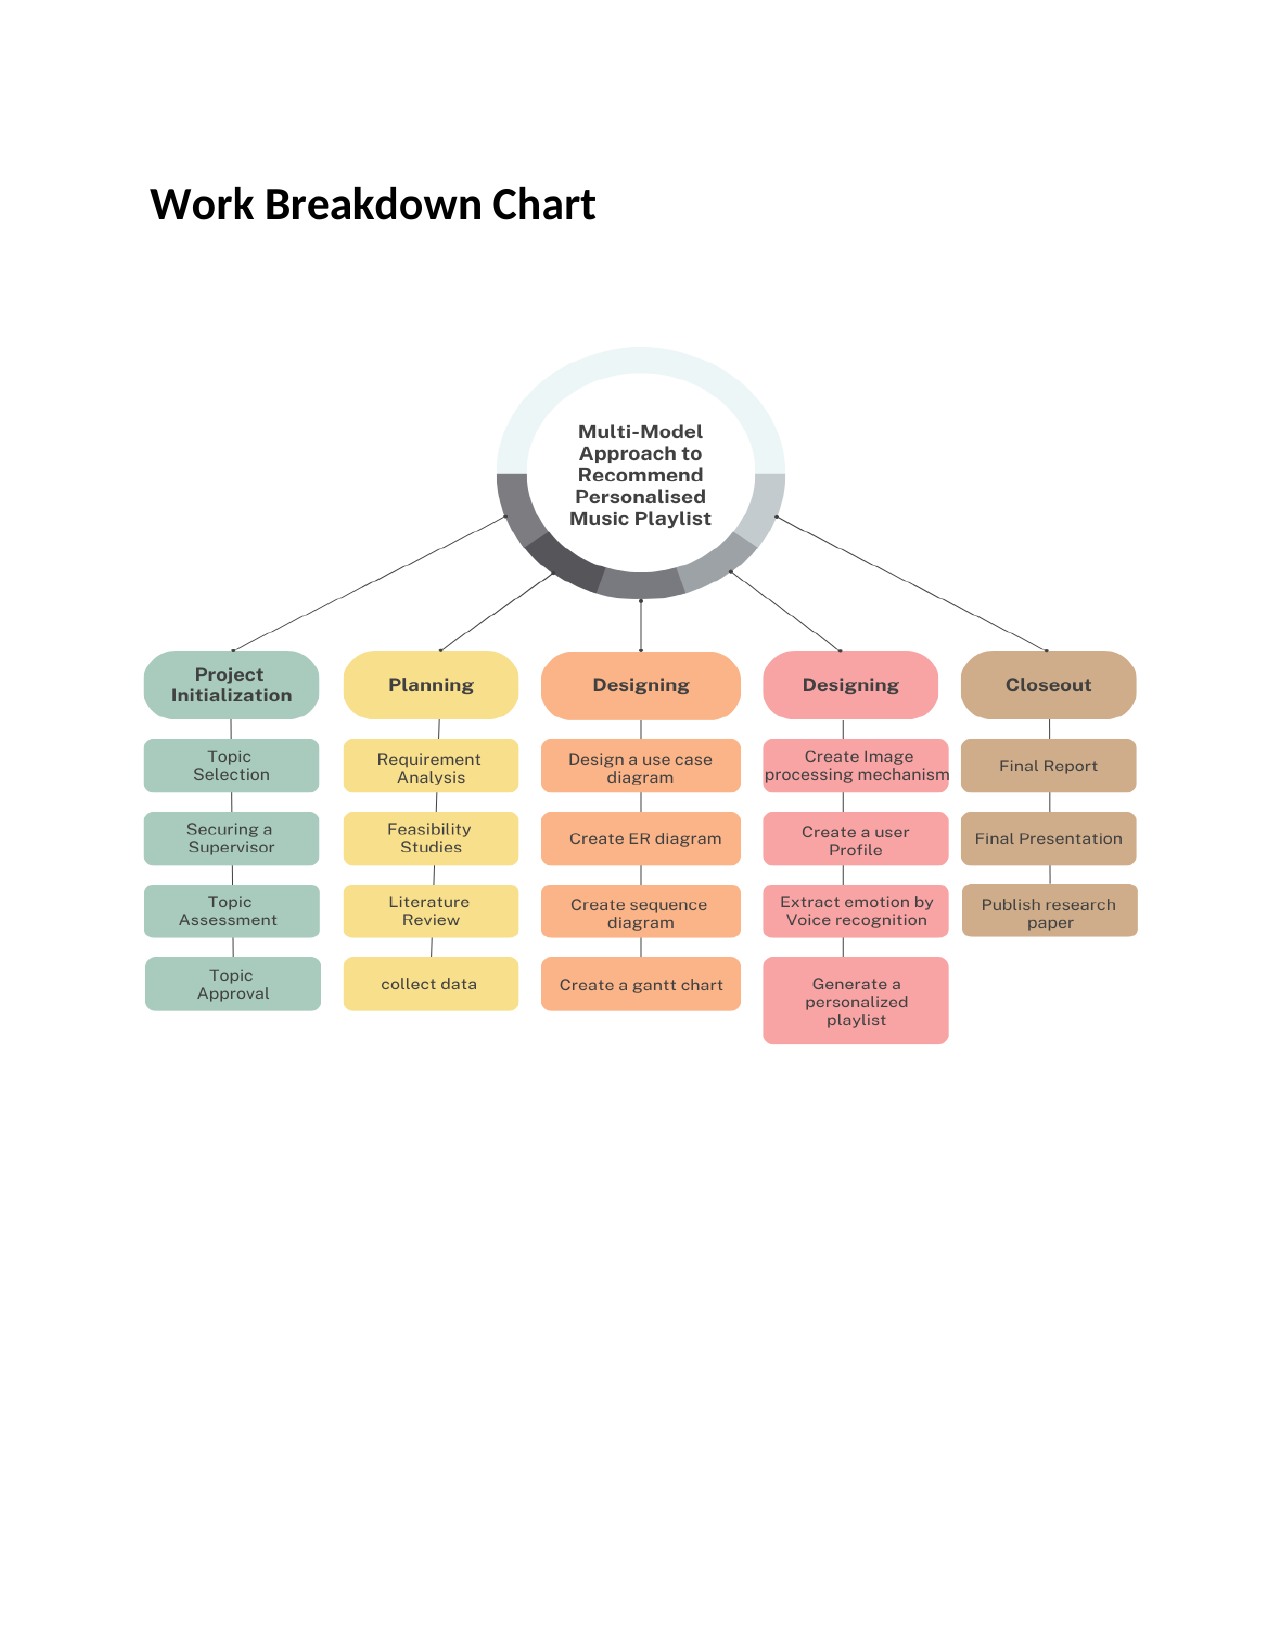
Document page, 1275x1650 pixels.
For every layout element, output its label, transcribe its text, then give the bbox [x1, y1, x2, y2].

subtitle Work Breakdown Chart [150, 175, 1125, 231]
picture [86, 329, 1194, 1052]
